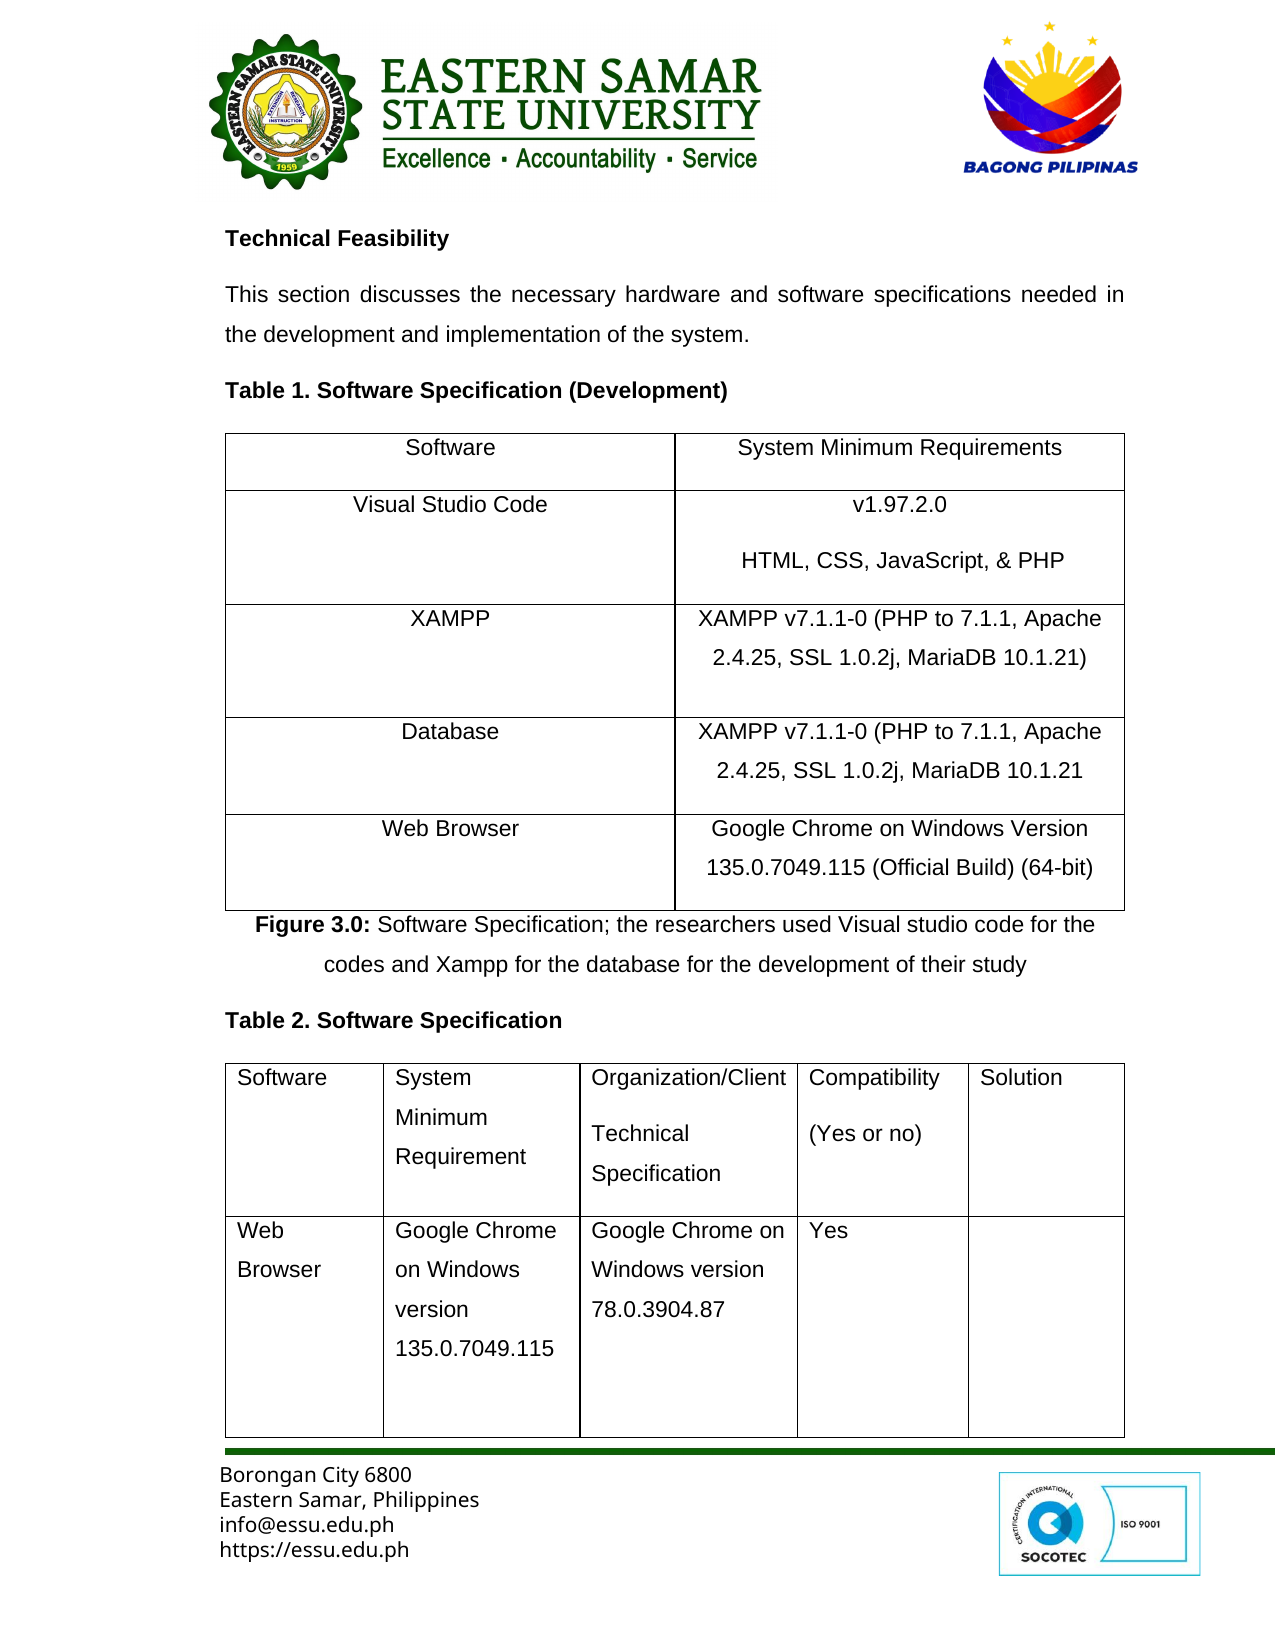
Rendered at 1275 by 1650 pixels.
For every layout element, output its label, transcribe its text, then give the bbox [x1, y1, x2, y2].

picture [958, 18, 1142, 177]
text Table 1. Software Specification (Development) [225, 377, 1125, 403]
picture [225, 1446, 1275, 1457]
table_cell Google Chrome on Windows version 135.0.7049.115 [384, 1217, 579, 1437]
table_header Organization/Client Technical Specification [581, 1064, 797, 1216]
table_header System Minimum Requirements [676, 434, 1124, 490]
picture [195, 22, 779, 202]
table_header System Minimum Requirement [384, 1064, 579, 1216]
text This section discusses the necessary hardware and software specifications needed in the development and implementation of the system. [225, 281, 1125, 347]
text Figure 3.0: Software Specification; the researchers used Visual studio code for the codes and Xampp for the database for the development of their study [225, 911, 1125, 977]
table_cell Visual Studio Code [226, 491, 674, 603]
table_header Solution [969, 1064, 1124, 1216]
text Technical Feasibility [225, 225, 1125, 251]
table_cell XAMPP v7.1.1-0 (PHP to 7.1.1, Apache 2.4.25, SSL 1.0.2j, MariaDB 10.1.21) [676, 605, 1124, 717]
table_cell Google Chrome on Windows Version 135.0.7049.115 (Official Build) (64-bit) [676, 815, 1124, 910]
table_header Software [226, 434, 674, 490]
text Table 2. Software Specification [225, 1007, 1125, 1033]
picture [998, 1472, 1201, 1576]
table_cell XAMPP [226, 605, 674, 717]
table_cell Web Browser [226, 1217, 383, 1437]
table_cell Web Browser [226, 815, 674, 910]
table_header Software [226, 1064, 383, 1216]
table_cell [969, 1217, 1124, 1437]
table_header Compatibility (Yes or no) [798, 1064, 968, 1216]
table_cell Yes [798, 1217, 968, 1437]
table_cell Google Chrome on Windows version 78.0.3904.87 [581, 1217, 797, 1437]
table_cell v1.97.2.0 HTML, CSS, JavaScript, & PHP [676, 491, 1124, 603]
table_cell Database [226, 718, 674, 813]
table_cell XAMPP v7.1.1-0 (PHP to 7.1.1, Apache 2.4.25, SSL 1.0.2j, MariaDB 10.1.21 [676, 718, 1124, 813]
